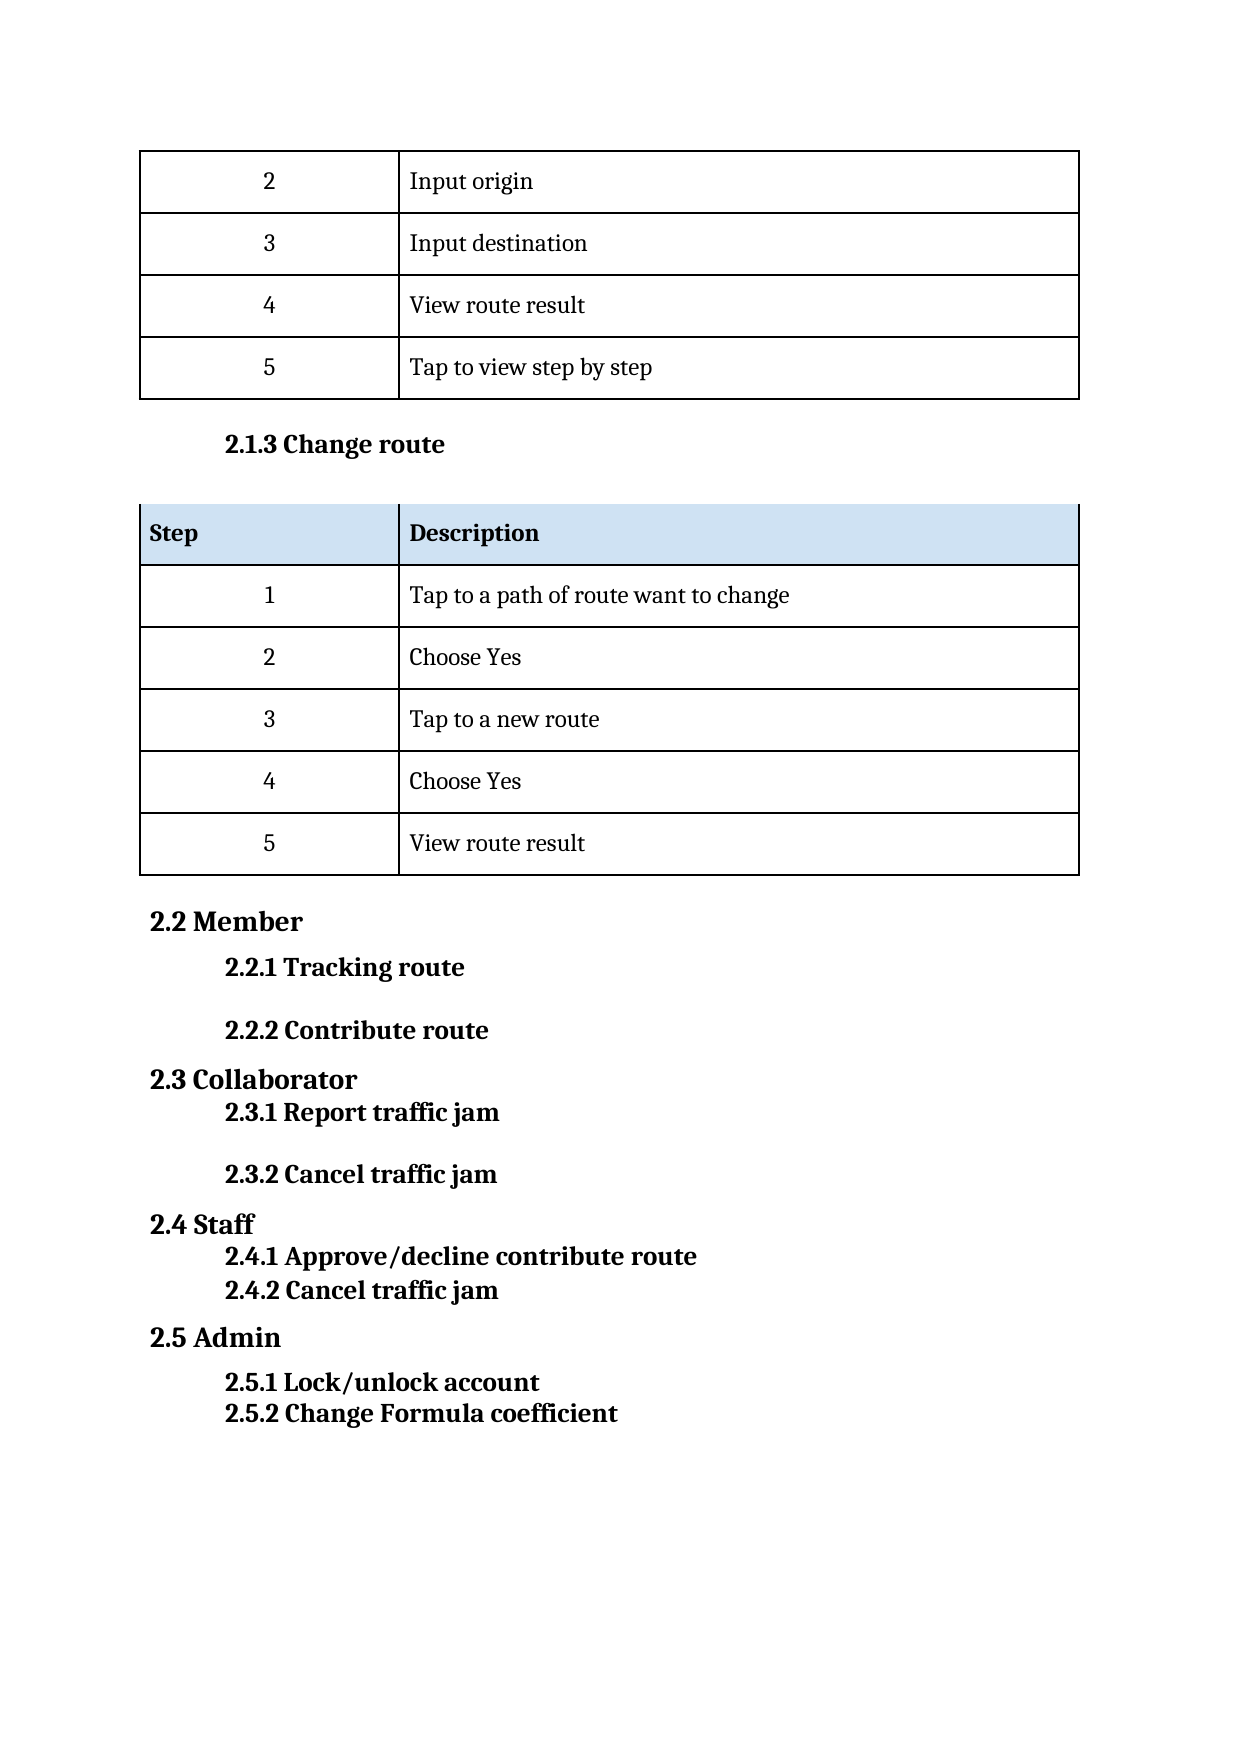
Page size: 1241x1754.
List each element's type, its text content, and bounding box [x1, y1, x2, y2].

subtitle 2.4.2 Cancel traffic jam [225, 1275, 1094, 1306]
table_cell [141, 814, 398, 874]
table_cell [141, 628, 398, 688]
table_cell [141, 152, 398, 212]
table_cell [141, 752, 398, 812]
subtitle 2.5.2 Change Formula coefficient [225, 1398, 1094, 1429]
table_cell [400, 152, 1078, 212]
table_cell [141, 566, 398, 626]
subtitle 2.4 Staff [150, 1208, 1094, 1241]
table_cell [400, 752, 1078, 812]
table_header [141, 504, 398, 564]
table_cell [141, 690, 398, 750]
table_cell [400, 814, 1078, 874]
subtitle 2.2 Member [150, 906, 1094, 939]
subtitle 2.5.1 Lock/unlock account [150, 1367, 1094, 1398]
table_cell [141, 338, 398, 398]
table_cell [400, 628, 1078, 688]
subtitle 2.3.2 Cancel traffic jam [225, 1159, 1094, 1191]
subtitle 2.4.1 Approve/decline contribute route [225, 1241, 1094, 1272]
subtitle 2.3.1 Report traffic jam [225, 1097, 1094, 1128]
subtitle 2.3 Collaborator [150, 1063, 1094, 1097]
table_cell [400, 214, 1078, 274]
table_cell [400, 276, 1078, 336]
subtitle 2.1.3 Change route [225, 429, 1094, 461]
subtitle 2.5 Admin [150, 1321, 1094, 1354]
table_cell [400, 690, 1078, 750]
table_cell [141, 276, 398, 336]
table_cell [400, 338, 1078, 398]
subtitle 2.2.2 Contribute route [225, 1015, 1094, 1046]
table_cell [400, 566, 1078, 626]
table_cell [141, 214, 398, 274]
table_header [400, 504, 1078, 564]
subtitle 2.2.1 Tracking route [225, 952, 1094, 983]
